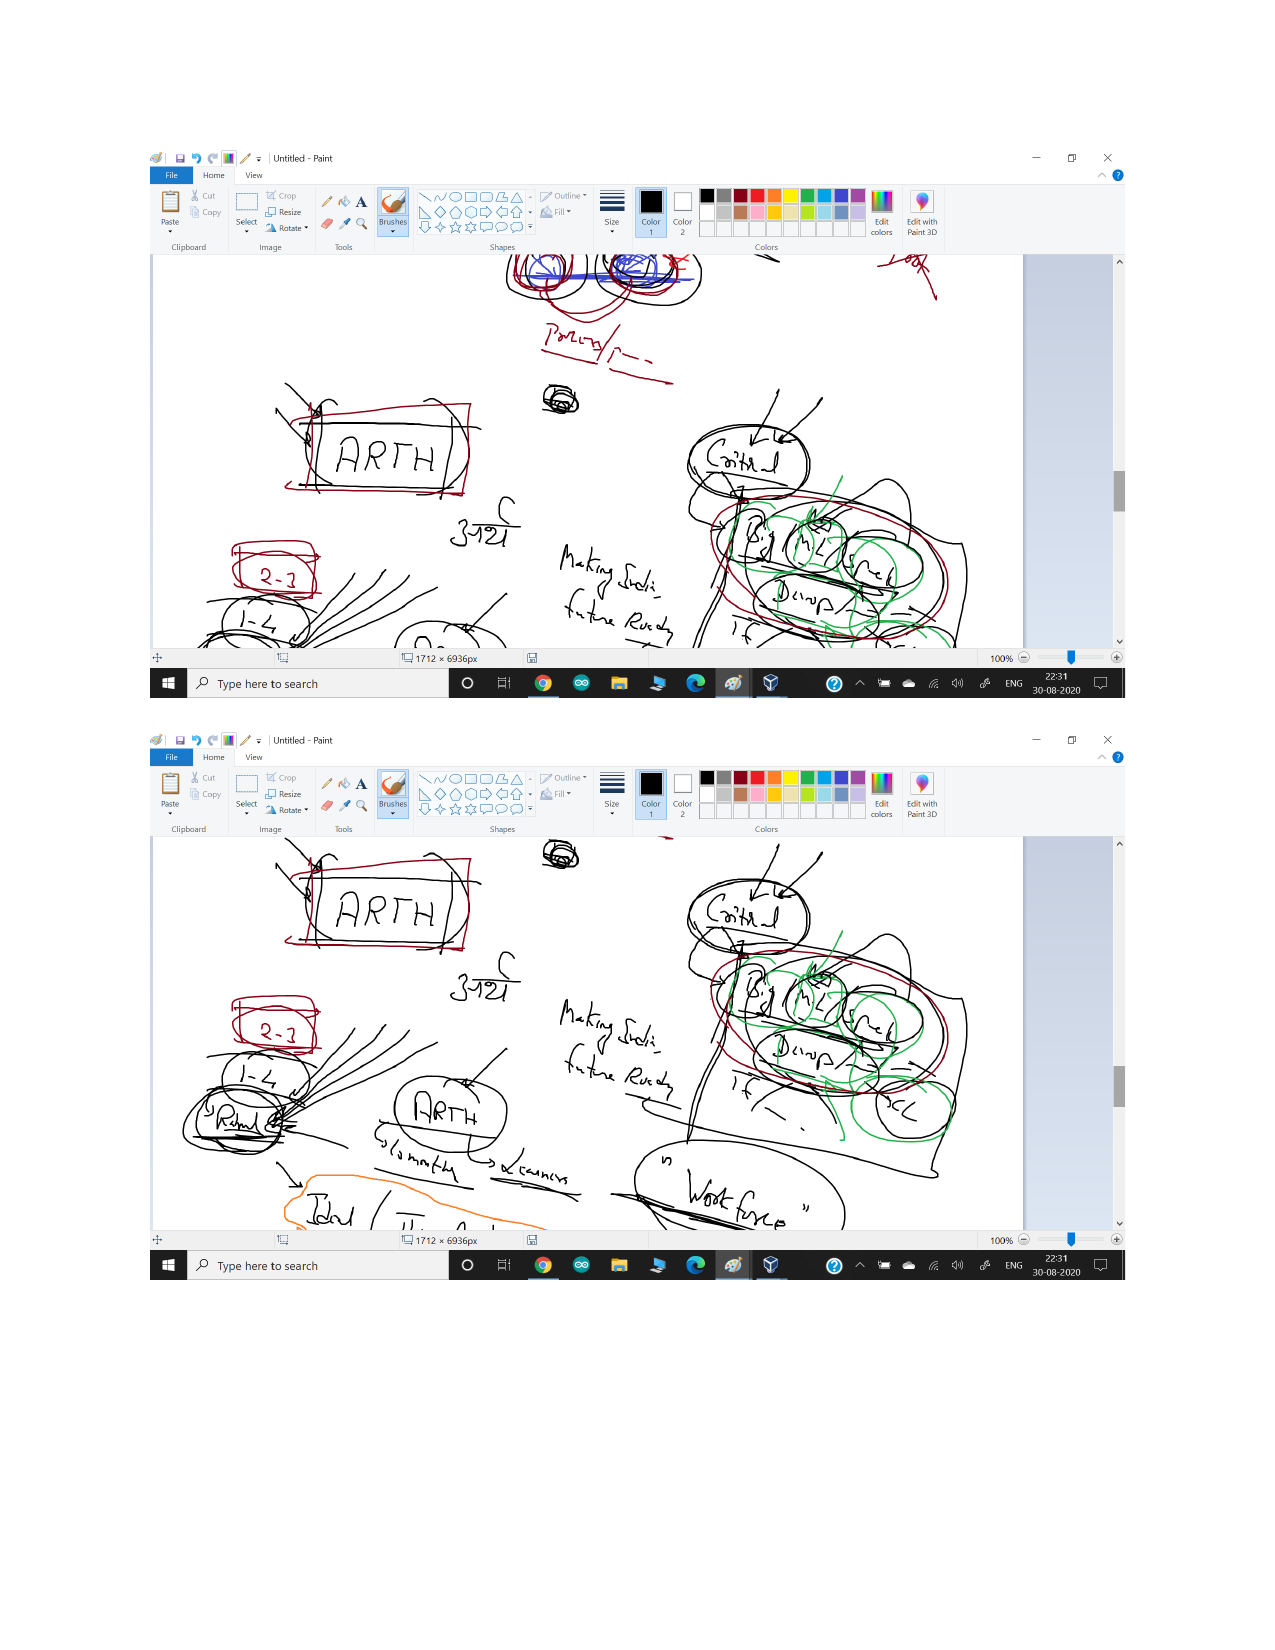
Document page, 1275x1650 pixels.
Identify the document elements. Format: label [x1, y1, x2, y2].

picture [150, 732, 1125, 1280]
picture [150, 150, 1125, 698]
